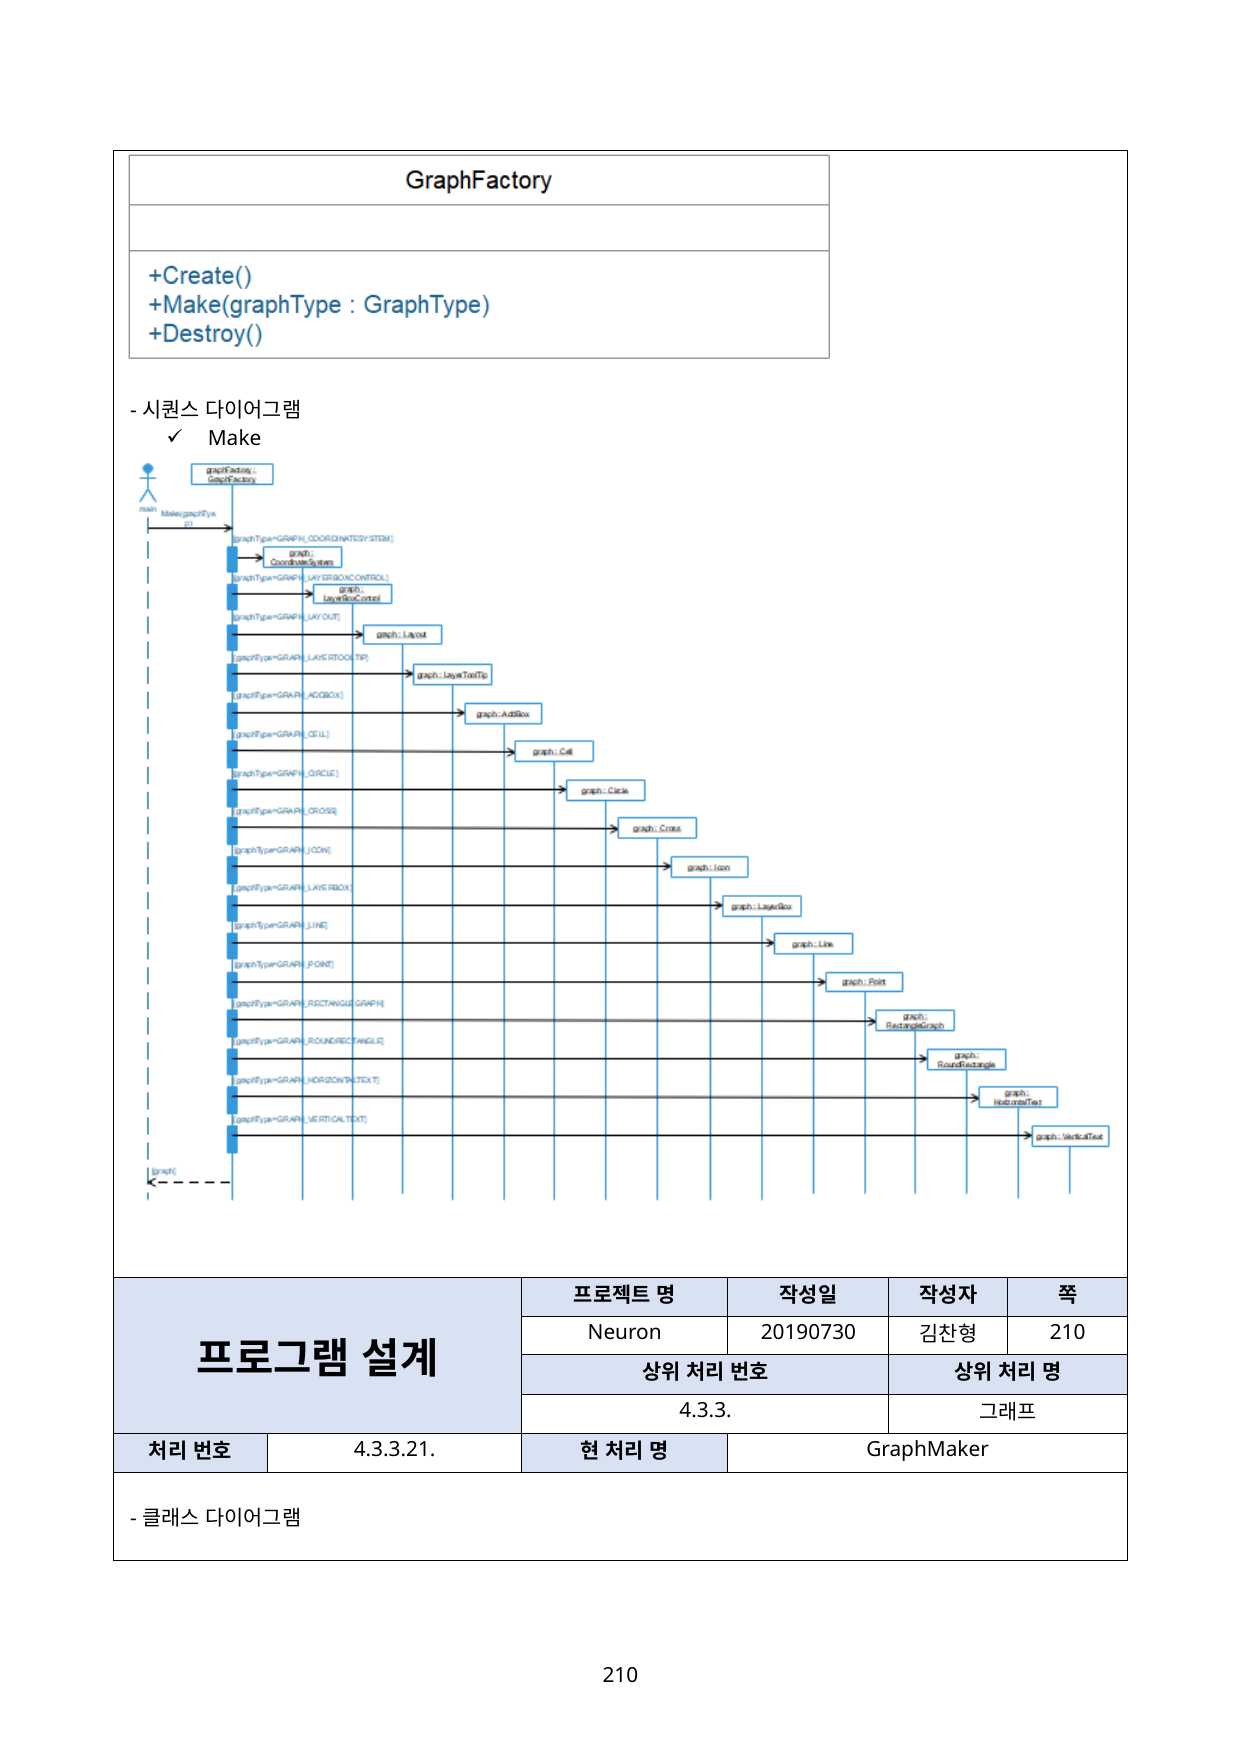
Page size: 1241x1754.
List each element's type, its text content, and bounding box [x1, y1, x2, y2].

table_cell - 클래스 다이어그램 [114, 1473, 1127, 1560]
table_cell 20190730 [728, 1317, 888, 1354]
picture [124, 452, 1124, 1221]
table_cell 처리 번호 [114, 1434, 267, 1472]
table_cell 210 [1008, 1317, 1127, 1354]
table_cell Neuron [522, 1317, 727, 1354]
table_cell 작성자 [889, 1278, 1007, 1316]
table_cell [114, 151, 1127, 1277]
table_cell 프로그램 설계 [114, 1278, 521, 1433]
table_cell 그래프 [889, 1395, 1127, 1433]
table_cell 4.3.3. [522, 1395, 888, 1433]
table_cell 프로젝트 명 [522, 1278, 727, 1316]
table_cell 작성일 [728, 1278, 888, 1316]
table_cell 현 처리 명 [522, 1434, 727, 1472]
table_cell 상위 처리 명 [889, 1355, 1127, 1394]
table_cell 김찬형 [889, 1317, 1007, 1354]
table_cell 4.3.3.21. [268, 1434, 521, 1472]
table_cell 상위 처리 번호 [522, 1355, 888, 1394]
picture [124, 151, 836, 365]
table_cell 쪽 [1008, 1278, 1127, 1316]
table_cell GraphMaker [728, 1434, 1127, 1472]
